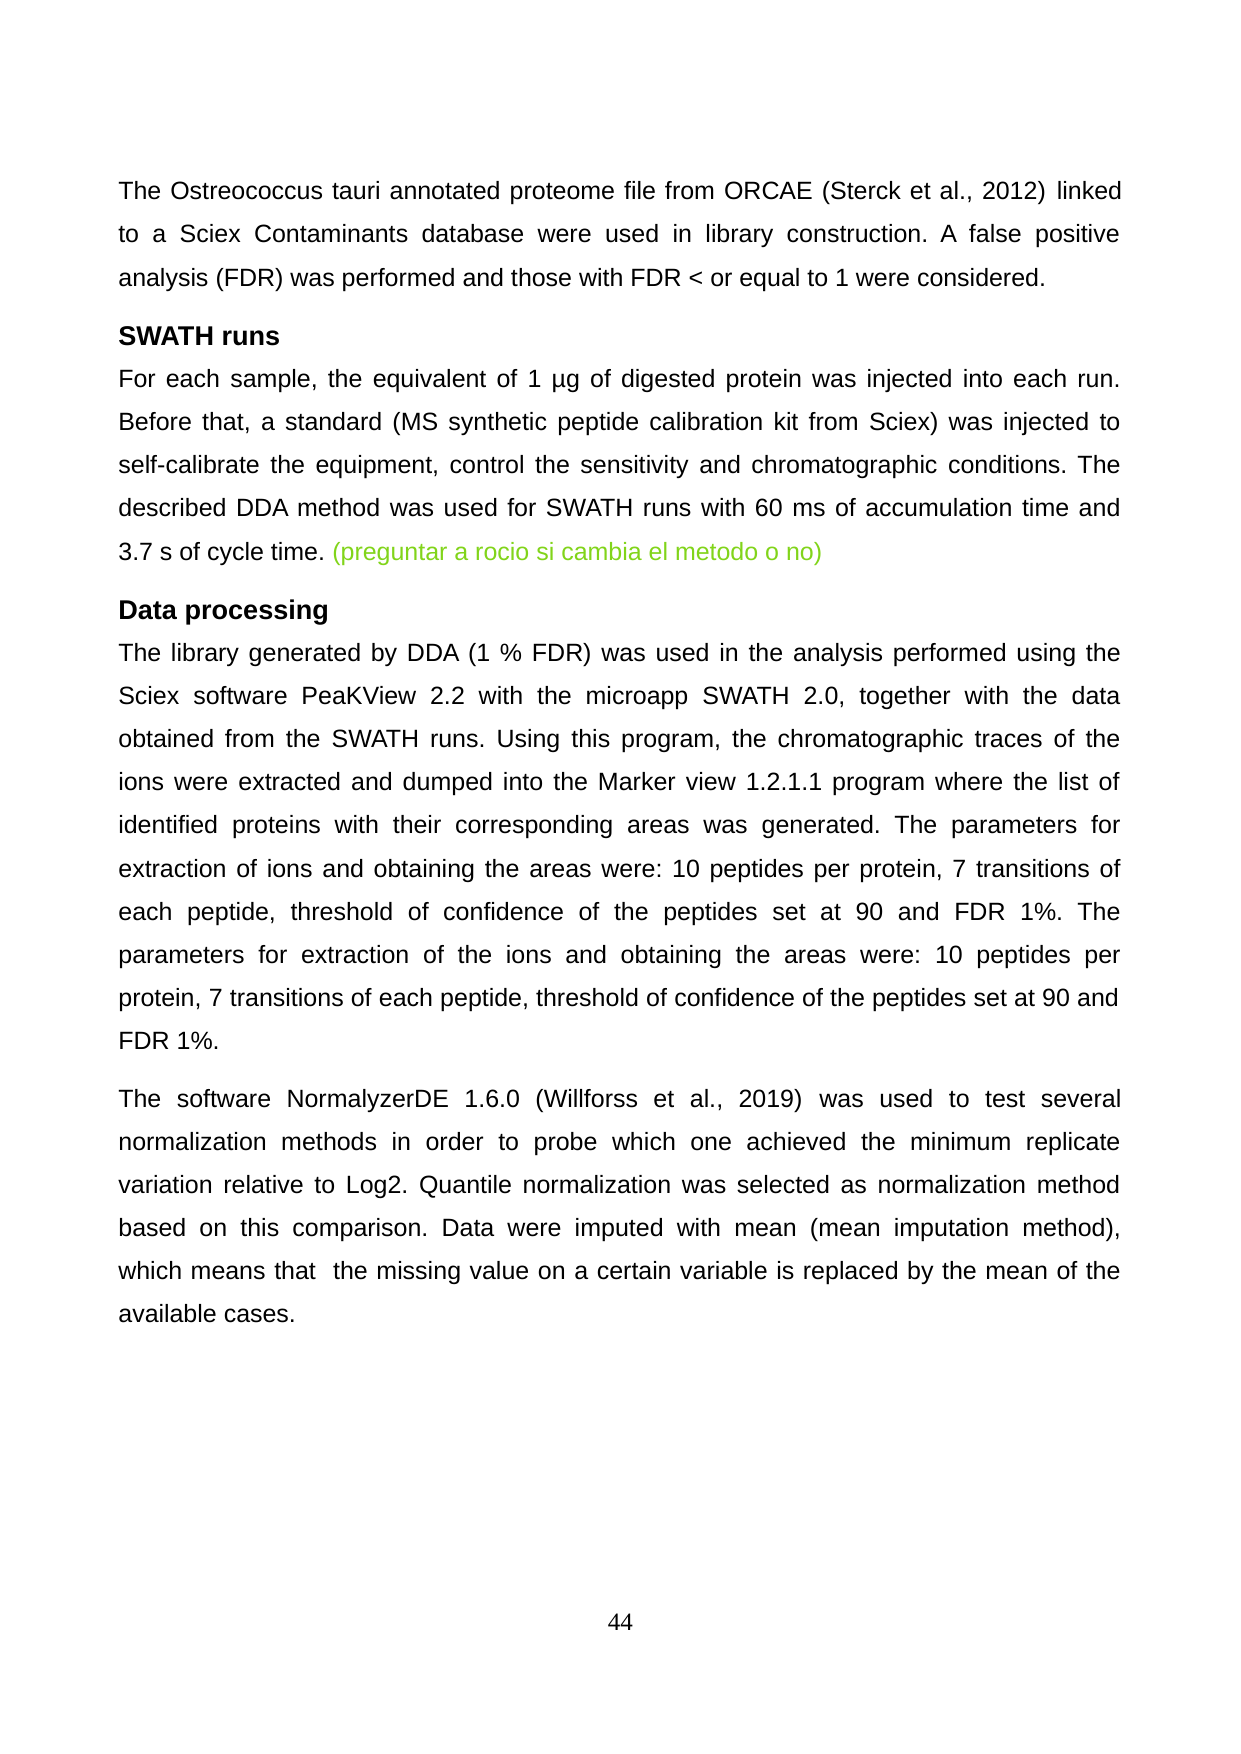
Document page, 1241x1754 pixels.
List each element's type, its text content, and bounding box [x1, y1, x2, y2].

subtitle Data processing [118, 594, 1122, 626]
text The Ostreococcus tauri annotated proteome file from ORCAE (Sterck et al., 2012)⁠ linked to a Sciex Contaminants database were used in library construction. A false positive analysis (FDR) was performed and those with FDR < or equal to 1 were considered. [118, 176, 1122, 291]
subtitle SWATH runs [118, 320, 1122, 352]
text For each sample, the equivalent of 1 µg of digested protein was injected into each run. Before that, a standard (MS synthetic peptide calibration kit from Sciex) was injected to self-calibrate the equipment, control the sensitivity and chromatographic conditions. The described DDA method was used for SWATH runs with 60 ms of accumulation time and 3.7 s of cycle time. (preguntar a rocio si cambia el metodo o no) [118, 364, 1122, 565]
text The software NormalyzerDE 1.6.0 (Willforss et al., 2019)⁠ was used to test several normalization methods in order to probe which one achieved the minimum replicate variation relative to Log2. Quantile normalization was selected as normalization method based on this comparison. Data were imputed with mean (mean imputation method), which means that the missing value on a certain variable is replaced by the mean of the available cases. [118, 1084, 1122, 1328]
text The library generated by DDA (1 % FDR) was used in the analysis performed using the Sciex software PeaKView 2.2 with the microapp SWATH 2.0, together with the data obtained from the SWATH runs. Using this program, the chromatographic traces of the ions were extracted and dumped into the Marker view 1.2.1.1 program where the list of identified proteins with their corresponding areas was generated. The parameters for extraction of ions and obtaining the areas were: 10 peptides per protein, 7 transitions of each peptide, threshold of confidence of the peptides set at 90 and FDR 1%. The parameters for extraction of the ions and obtaining the areas were: 10 peptides per protein, 7 transitions of each peptide, threshold of confidence of the peptides set at 90 and FDR 1%. [118, 638, 1122, 1055]
